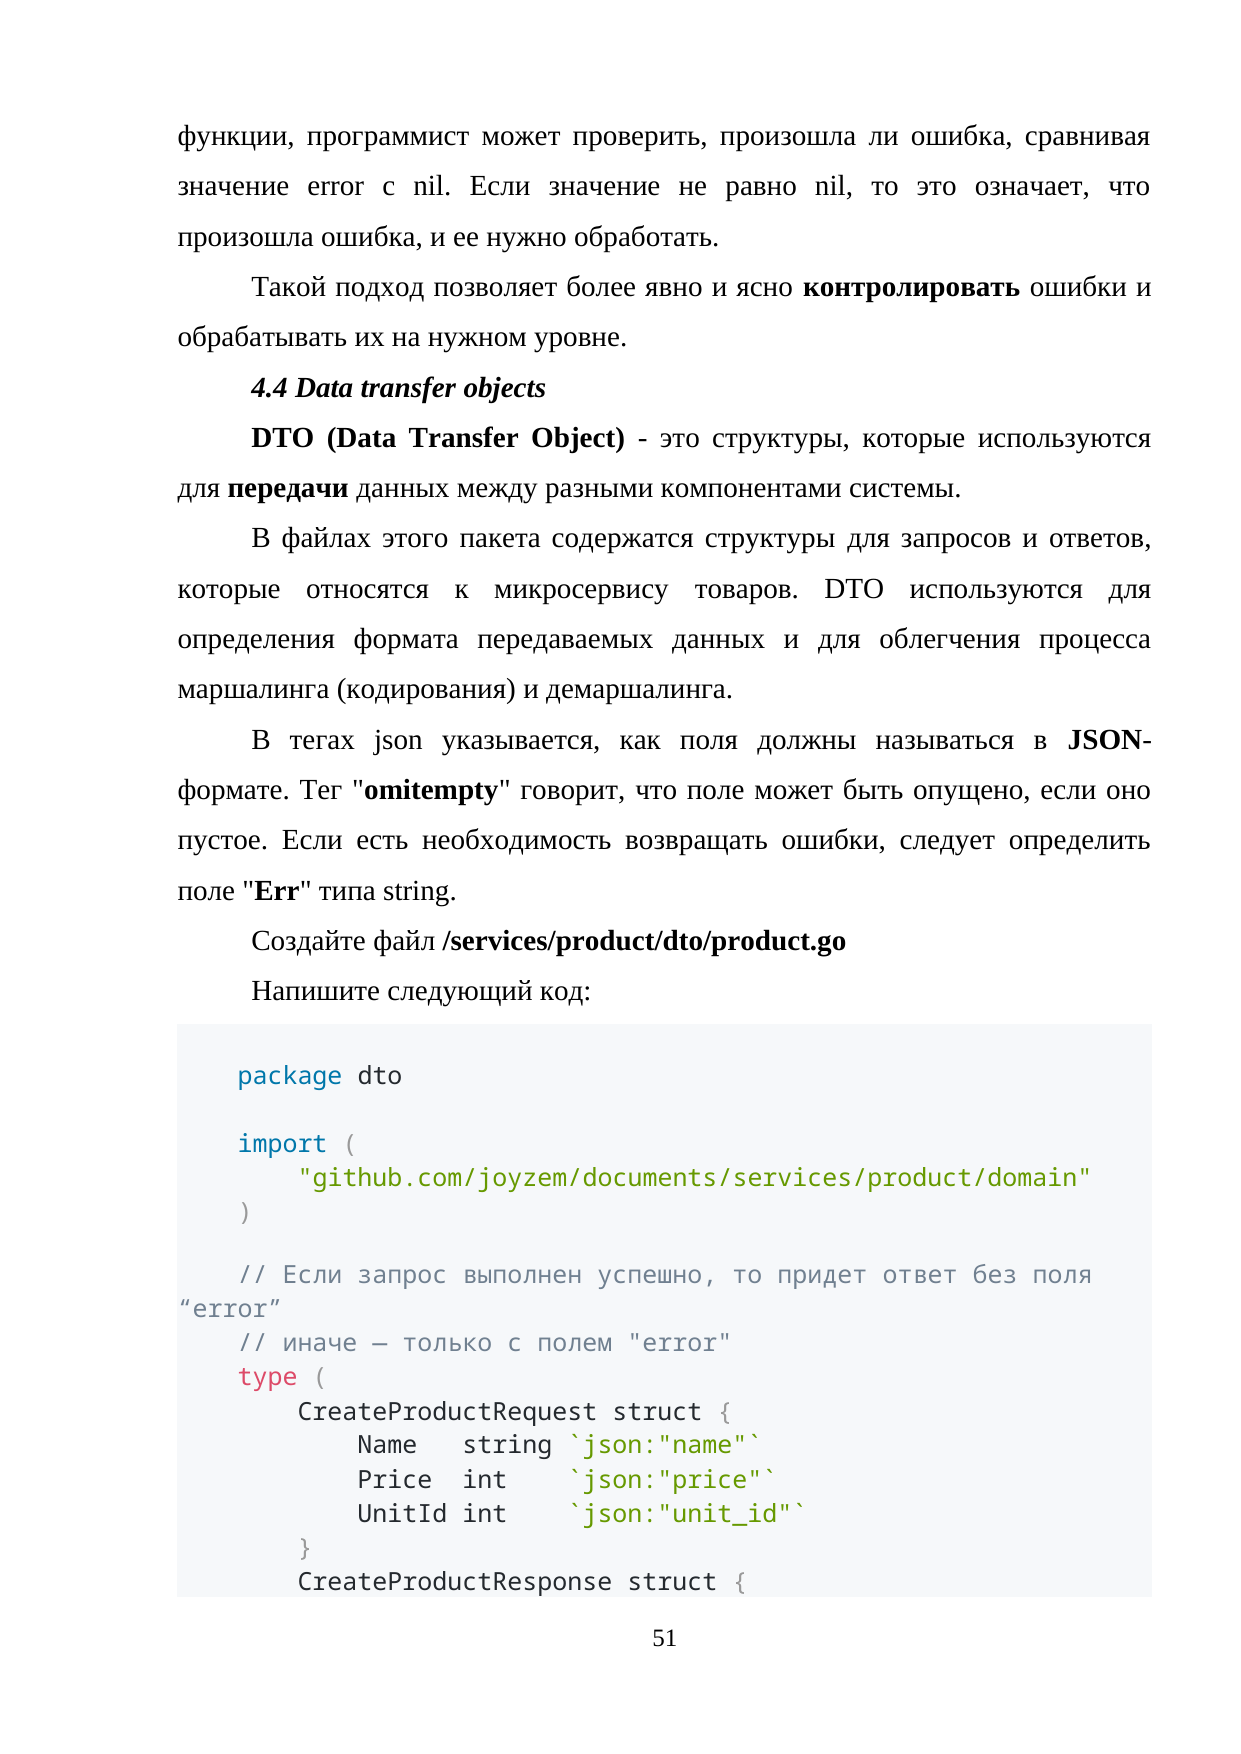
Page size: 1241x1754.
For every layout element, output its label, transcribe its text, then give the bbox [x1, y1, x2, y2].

subtitle Data transfer objects [251, 370, 1152, 403]
text Price int `json:"price"` [177, 1461, 1152, 1495]
text import ( [177, 1126, 1152, 1160]
text UnitId int `json:"unit_id"` [177, 1495, 1152, 1529]
text // иначе — только с полем "error" [177, 1325, 1152, 1359]
text Напишите следующий код: [177, 973, 1152, 1007]
text package dto [177, 1058, 1152, 1092]
text В файлах этого пакета содержатся структуры для запросов и ответов, которые относятся к микросервису товаров. DTO используются для определения формата передаваемых данных и для облегчения процесса маршалинга (кодирования) и демаршалинга. [177, 521, 1152, 705]
text ) [177, 1194, 1152, 1228]
text "github.com/joyzem/documents/services/product/domain" [177, 1160, 1152, 1194]
text } [177, 1529, 1152, 1563]
text Такой подход позволяет более явно и ясно контролировать ошибки и обрабатывать их на нужном уровне. [177, 269, 1152, 353]
text CreateProductRequest struct { [177, 1393, 1152, 1427]
text // Если запрос выполнен успешно, то придет ответ без поля “error” [177, 1257, 1152, 1325]
text Name string `json:"name"` [177, 1427, 1152, 1461]
text type ( [177, 1359, 1152, 1393]
text CreateProductResponse struct { [177, 1563, 1152, 1597]
text Создайте файл /services/product/dto/product.go [177, 923, 1152, 957]
text В тегах json указывается, как поля должны называться в JSON-формате. Тег "omitempty" говорит, что поле может быть опущено, если оно пустое. Если есть необходимость возвращать ошибки, следует определить поле "Err" типа string. [177, 722, 1152, 906]
text DTO (Data Transfer Object) - это структуры, которые используются для передачи данных между разными компонентами системы. [177, 420, 1152, 504]
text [177, 118, 1152, 252]
